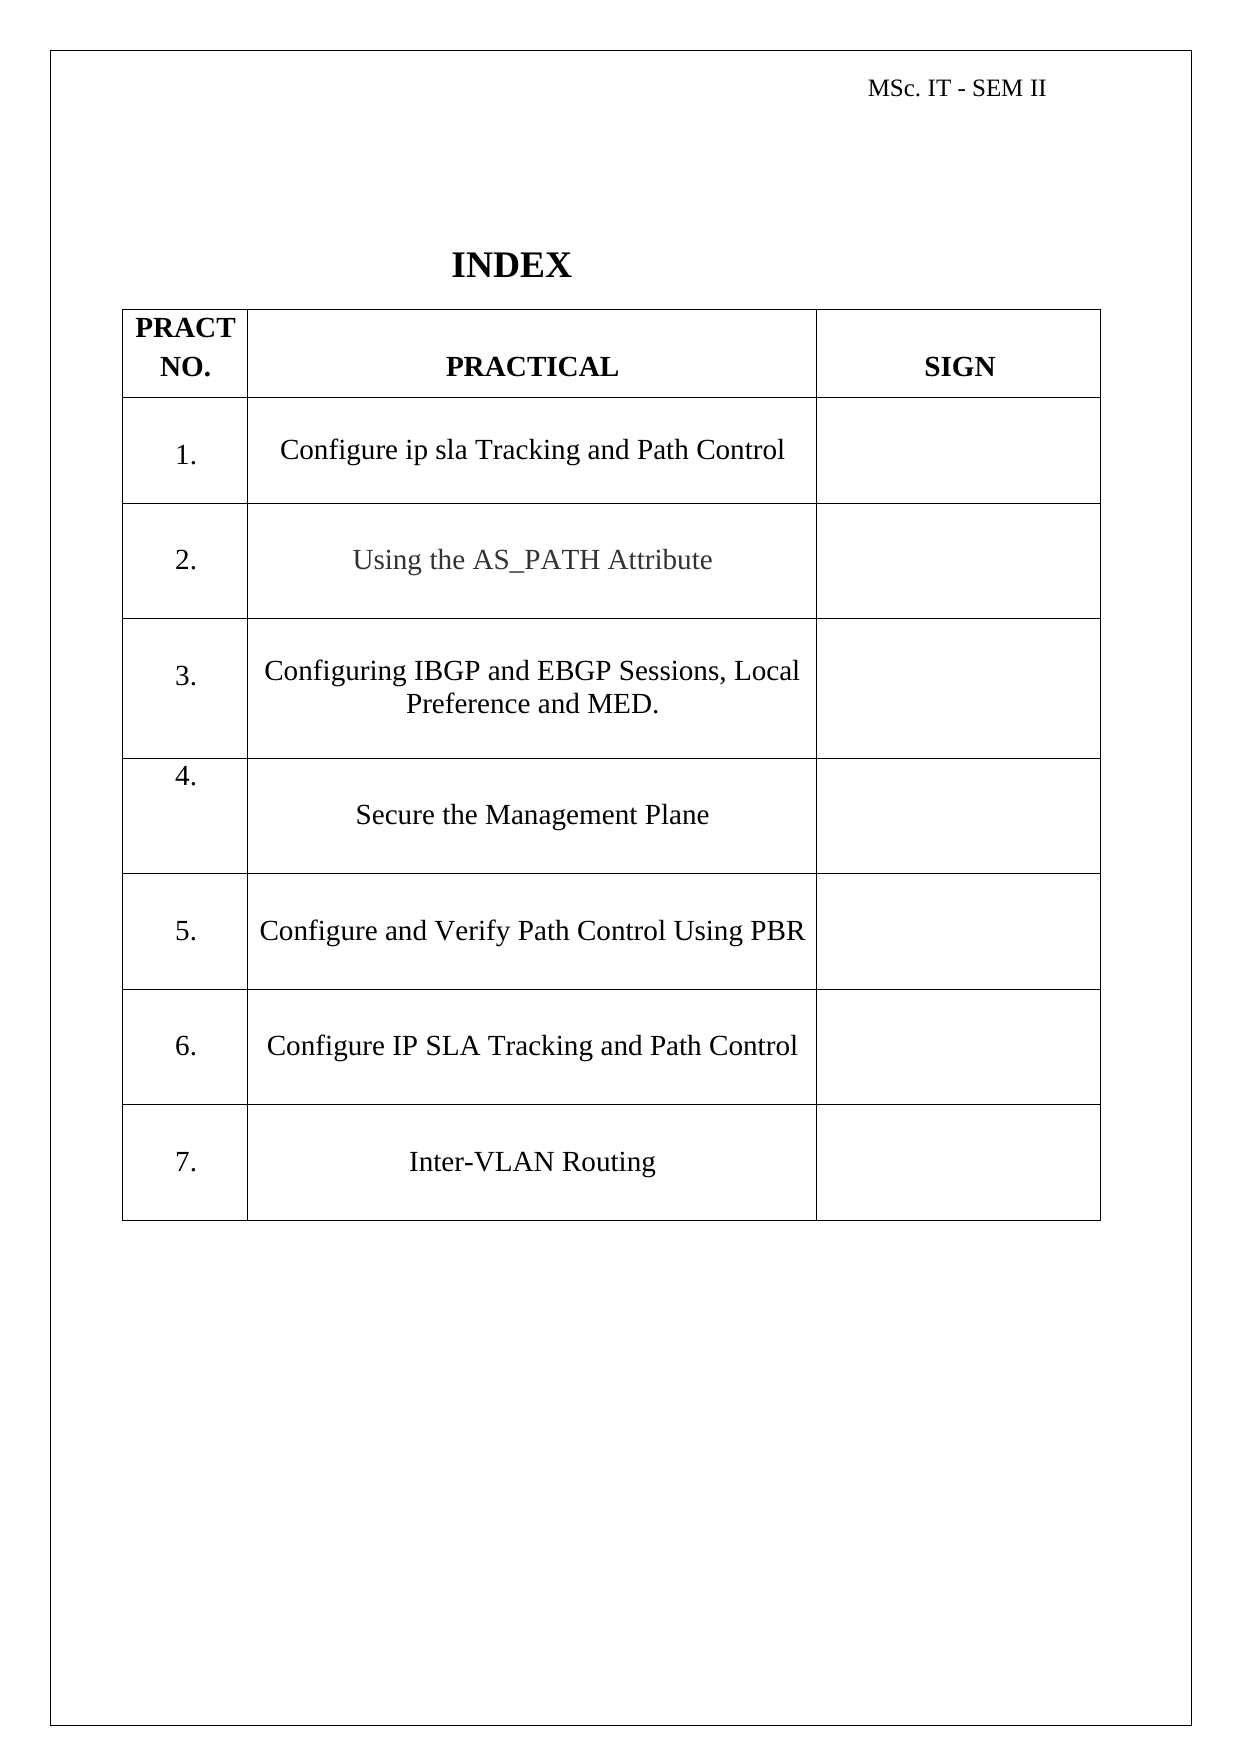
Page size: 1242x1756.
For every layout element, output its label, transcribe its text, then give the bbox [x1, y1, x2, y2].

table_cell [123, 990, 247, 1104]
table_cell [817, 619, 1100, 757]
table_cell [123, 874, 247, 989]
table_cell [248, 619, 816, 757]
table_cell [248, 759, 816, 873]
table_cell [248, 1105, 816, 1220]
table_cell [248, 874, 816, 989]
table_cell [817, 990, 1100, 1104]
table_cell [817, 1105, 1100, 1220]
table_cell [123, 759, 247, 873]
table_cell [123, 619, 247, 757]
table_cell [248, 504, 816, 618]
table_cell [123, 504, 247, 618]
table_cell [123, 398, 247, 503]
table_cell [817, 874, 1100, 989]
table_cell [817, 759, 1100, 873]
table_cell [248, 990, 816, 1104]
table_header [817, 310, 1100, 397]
text INDEX [183, 243, 840, 286]
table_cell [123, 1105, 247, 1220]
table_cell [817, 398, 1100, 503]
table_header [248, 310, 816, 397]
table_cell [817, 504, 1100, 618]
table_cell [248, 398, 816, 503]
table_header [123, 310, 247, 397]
